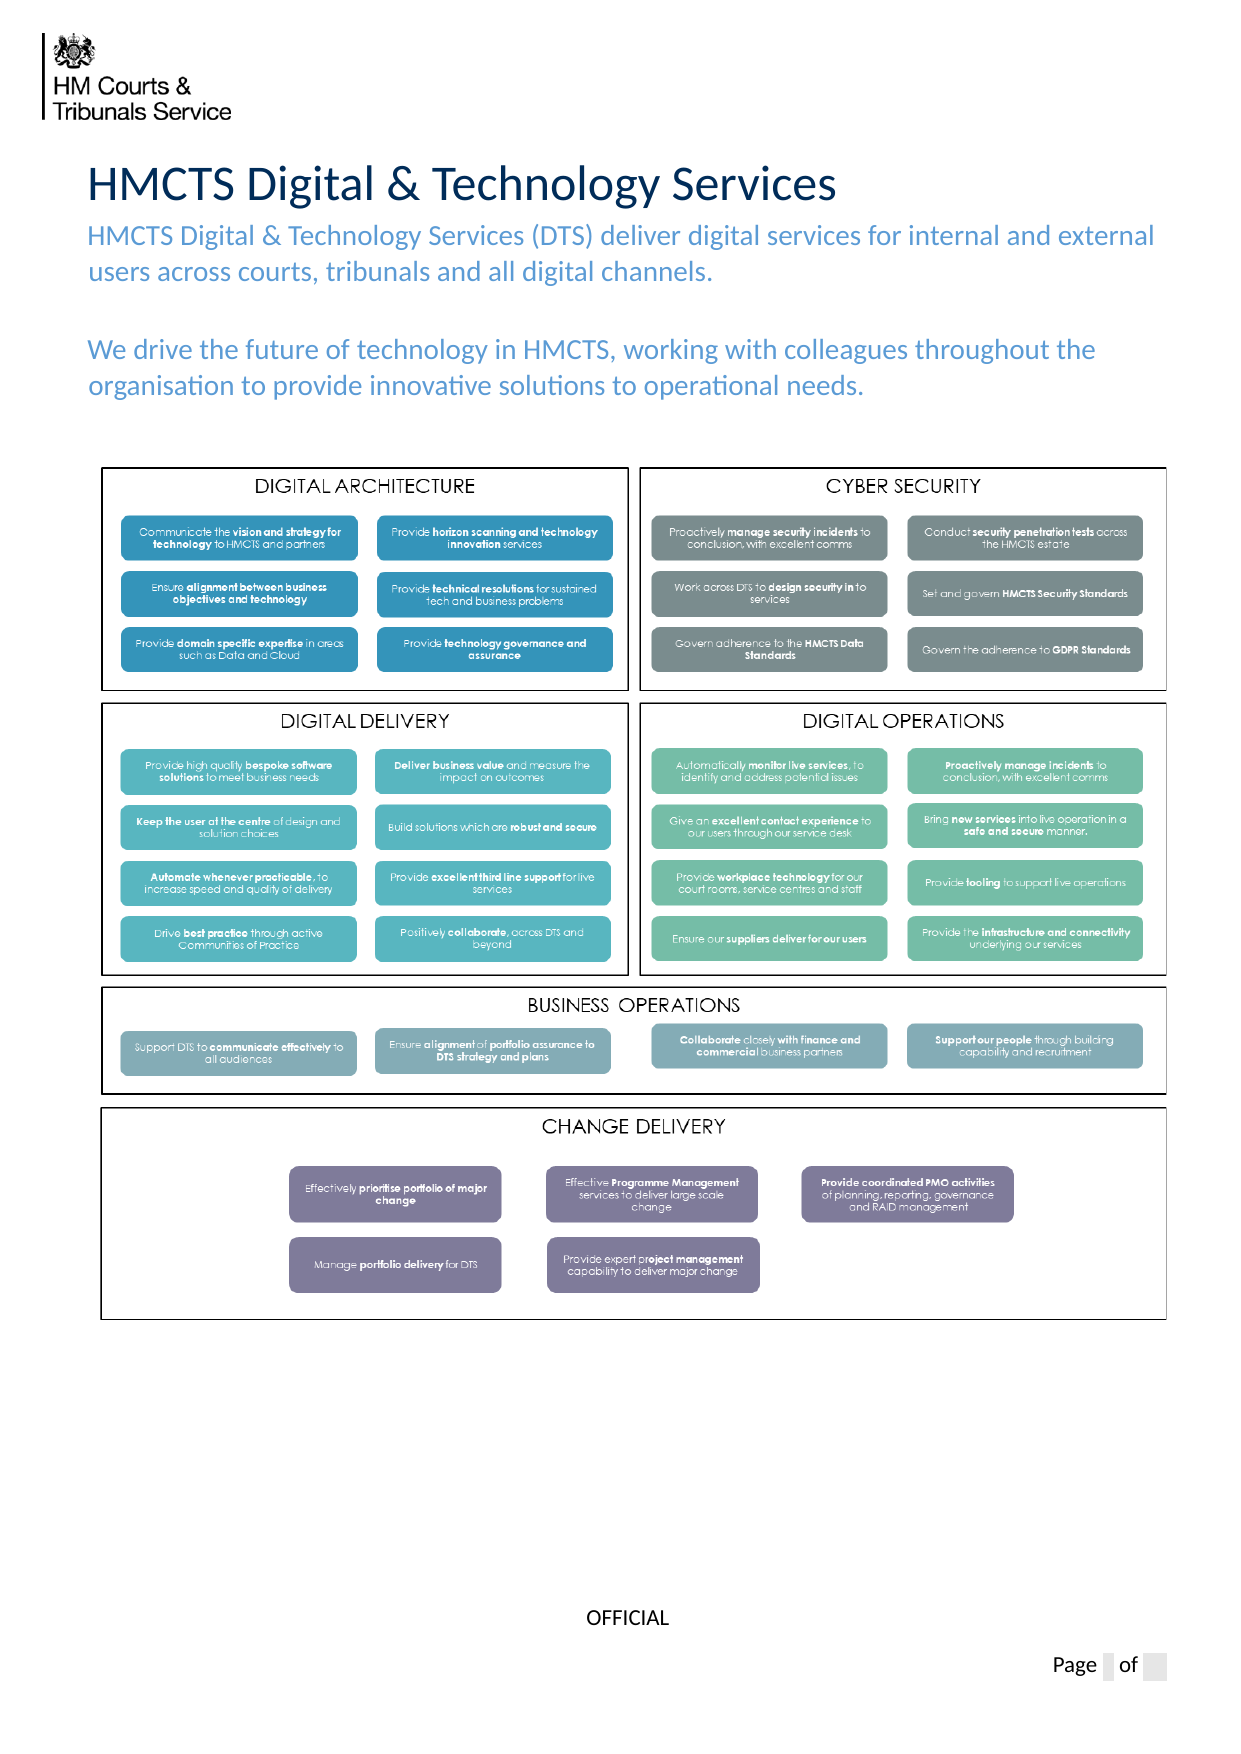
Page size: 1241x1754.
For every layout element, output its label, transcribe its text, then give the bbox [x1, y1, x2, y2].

picture [100, 467, 1167, 1320]
subtitle HMCTS Digital & Technology Services [87, 152, 1166, 213]
picture [42, 33, 231, 120]
text HMCTS Digital & Technology Services (DTS) deliver digital services for internal and external users across courts, tribunals and all digital channels. [87, 217, 1166, 289]
text OFFICIAL [89, 1603, 1166, 1631]
text We drive the future of technology in HMCTS, working with colleagues throughout the organisation to provide innovative solutions to operational needs. [87, 331, 1166, 402]
